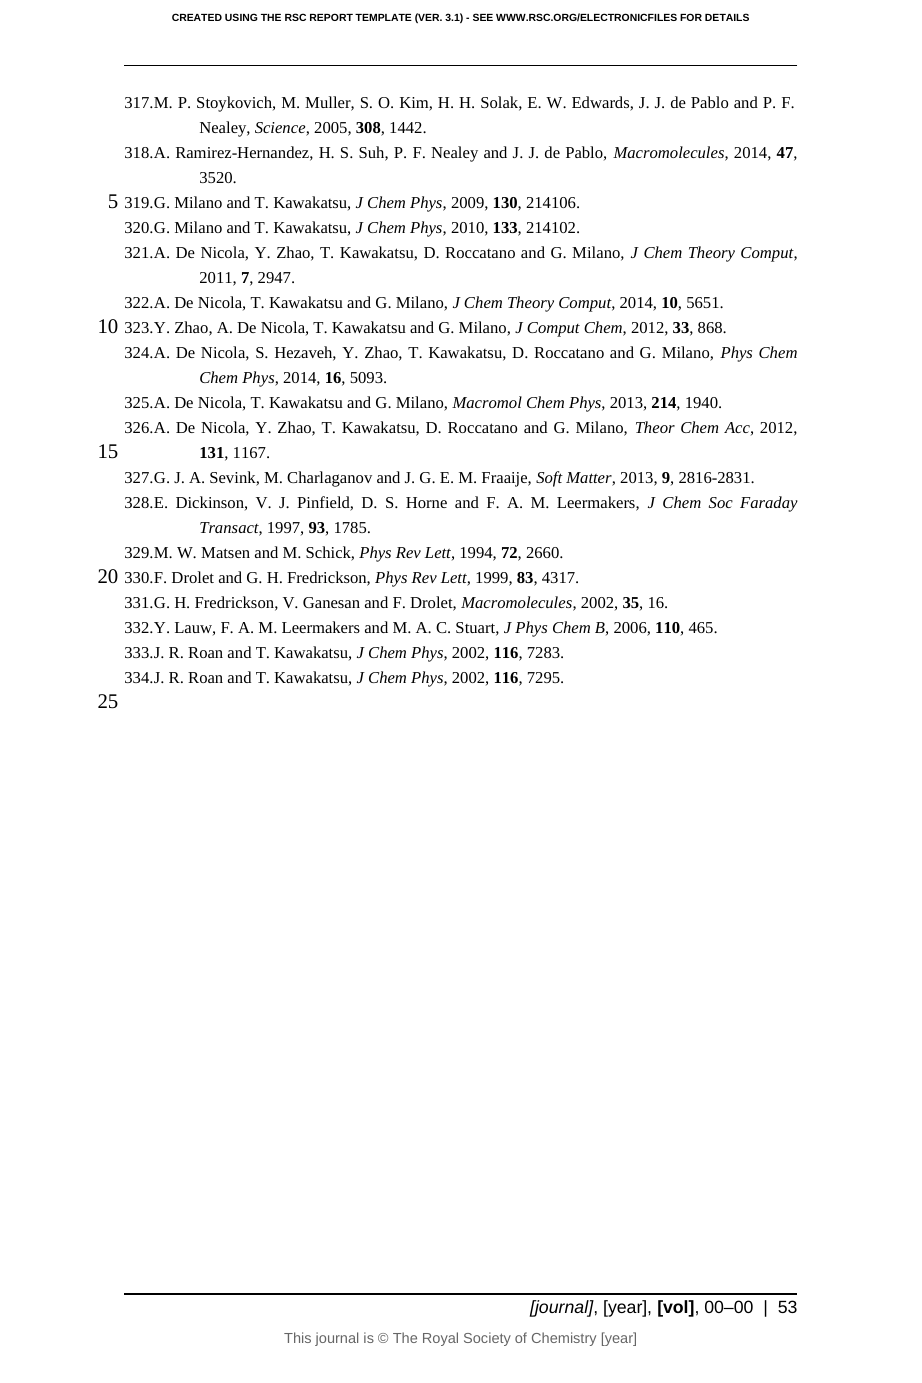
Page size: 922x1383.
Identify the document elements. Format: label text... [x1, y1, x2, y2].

text 326. A. De Nicola, Y. Zhao, T. Kawakatsu, D. Roccatano and G. Milano, Theor Chem Acc, 2012, 131, 1167. [124, 414, 797, 464]
text 329. M. W. Matsen and M. Schick, Phys Rev Lett, 1994, 72, 2660. [124, 539, 797, 564]
text 331. G. H. Fredrickson, V. Ganesan and F. Drolet, Macromolecules, 2002, 35, 16. [124, 589, 797, 614]
text 318. A. Ramirez-Hernandez, H. S. Suh, P. F. Nealey and J. J. de Pablo, Macromolecules, 2014, 47, 3520. [124, 139, 797, 189]
text 333. J. R. Roan and T. Kawakatsu, J Chem Phys, 2002, 116, 7283. [124, 639, 797, 664]
text 330. F. Drolet and G. H. Fredrickson, Phys Rev Lett, 1999, 83, 4317. [124, 564, 797, 589]
text 323. Y. Zhao, A. De Nicola, T. Kawakatsu and G. Milano, J Comput Chem, 2012, 33, 868. [124, 314, 797, 339]
text 320. G. Milano and T. Kawakatsu, J Chem Phys, 2010, 133, 214102. [124, 214, 797, 239]
text 325. A. De Nicola, T. Kawakatsu and G. Milano, Macromol Chem Phys, 2013, 214, 1940. [124, 389, 797, 414]
text 334. J. R. Roan and T. Kawakatsu, J Chem Phys, 2002, 116, 7295. [124, 664, 797, 689]
text 317. M. P. Stoykovich, M. Muller, S. O. Kim, H. H. Solak, E. W. Edwards, J. J. de Pablo and P. F. Nealey, Science, 2005, 308, 1442. [124, 89, 797, 139]
text 319. G. Milano and T. Kawakatsu, J Chem Phys, 2009, 130, 214106. [124, 189, 797, 214]
text 322. A. De Nicola, T. Kawakatsu and G. Milano, J Chem Theory Comput, 2014, 10, 5651. [124, 289, 797, 314]
text 327. G. J. A. Sevink, M. Charlaganov and J. G. E. M. Fraaije, Soft Matter, 2013, 9, 2816-2831. [124, 464, 797, 489]
text 321. A. De Nicola, Y. Zhao, T. Kawakatsu, D. Roccatano and G. Milano, J Chem Theory Comput, 2011, 7, 2947. [124, 239, 797, 289]
text 328. E. Dickinson, V. J. Pinfield, D. S. Horne and F. A. M. Leermakers, J Chem Soc Faraday Transact, 1997, 93, 1785. [124, 489, 797, 539]
text 332. Y. Lauw, F. A. M. Leermakers and M. A. C. Stuart, J Phys Chem B, 2006, 110, 465. [124, 614, 797, 639]
text 324. A. De Nicola, S. Hezaveh, Y. Zhao, T. Kawakatsu, D. Roccatano and G. Milano, Phys Chem Chem Phys, 2014, 16, 5093. [124, 339, 797, 389]
